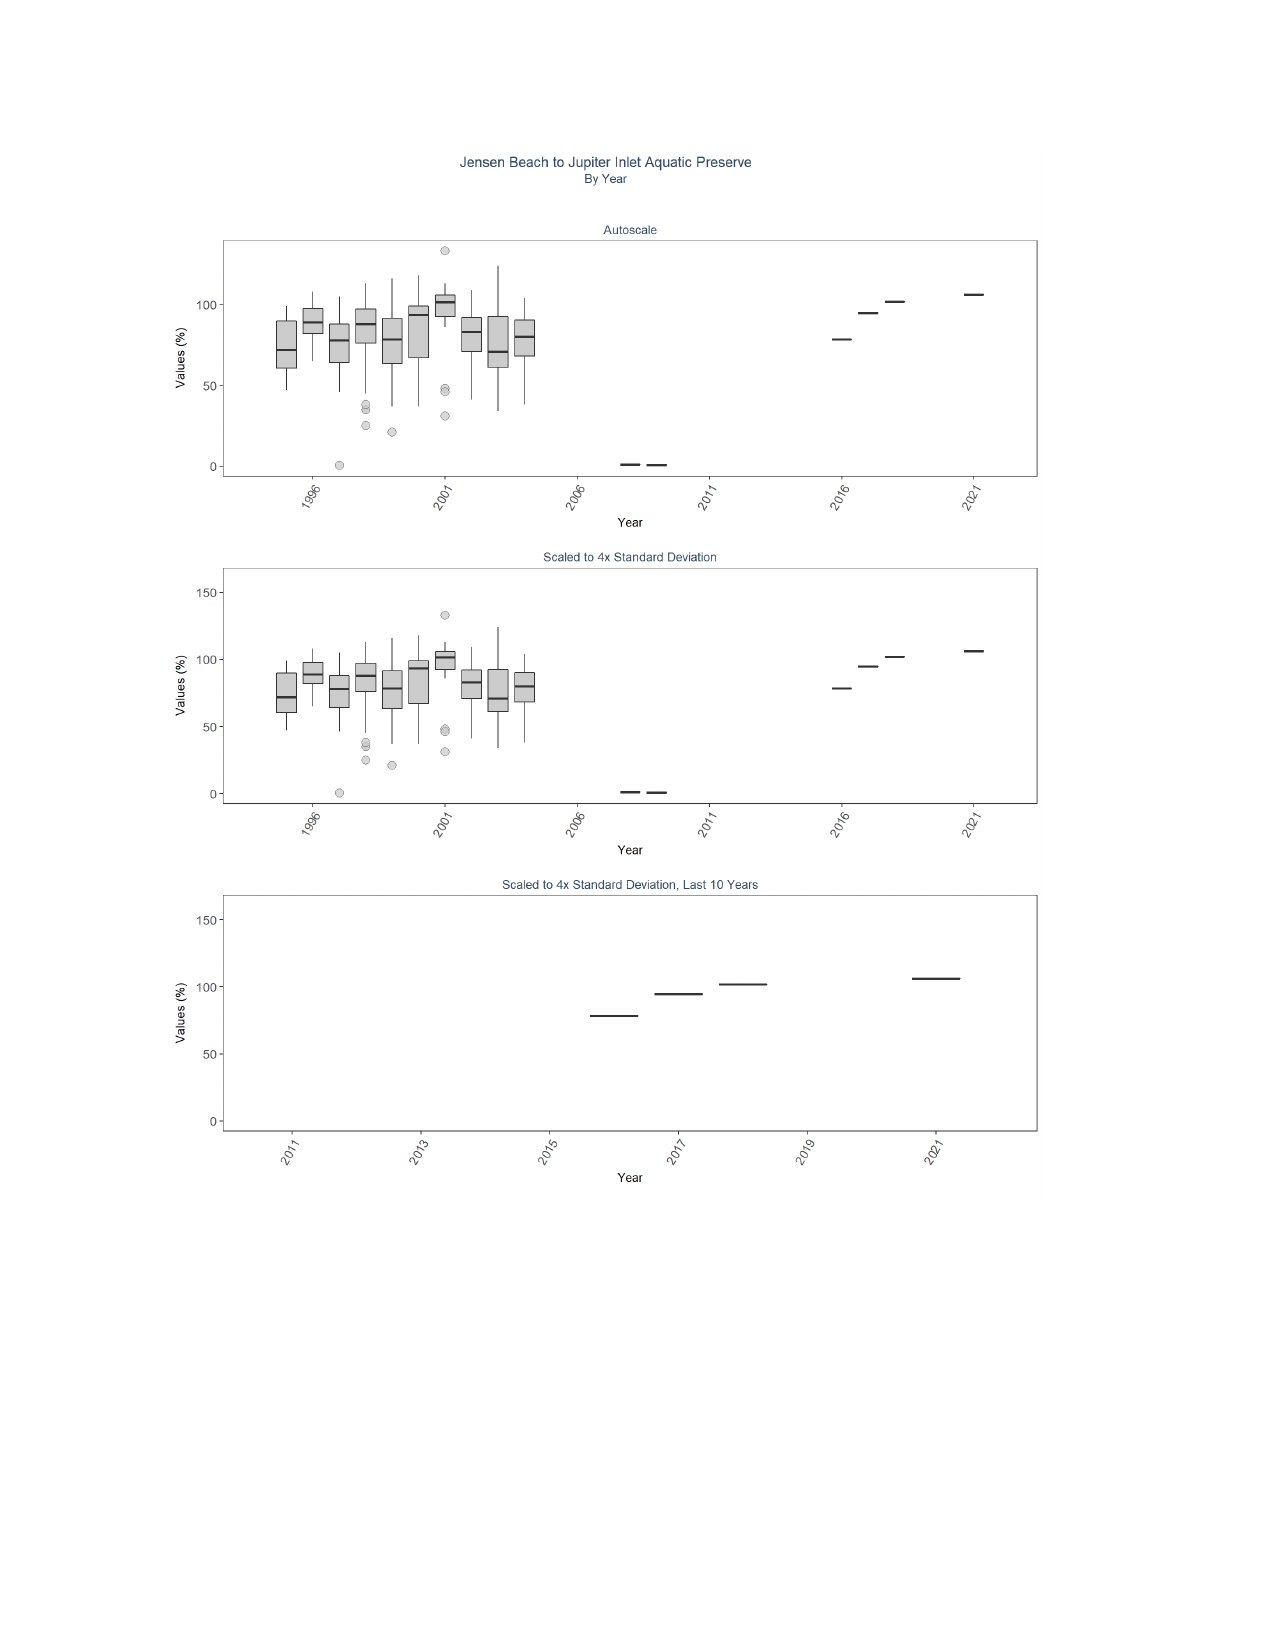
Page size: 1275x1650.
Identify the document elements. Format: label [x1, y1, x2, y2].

picture [168, 150, 1044, 1200]
